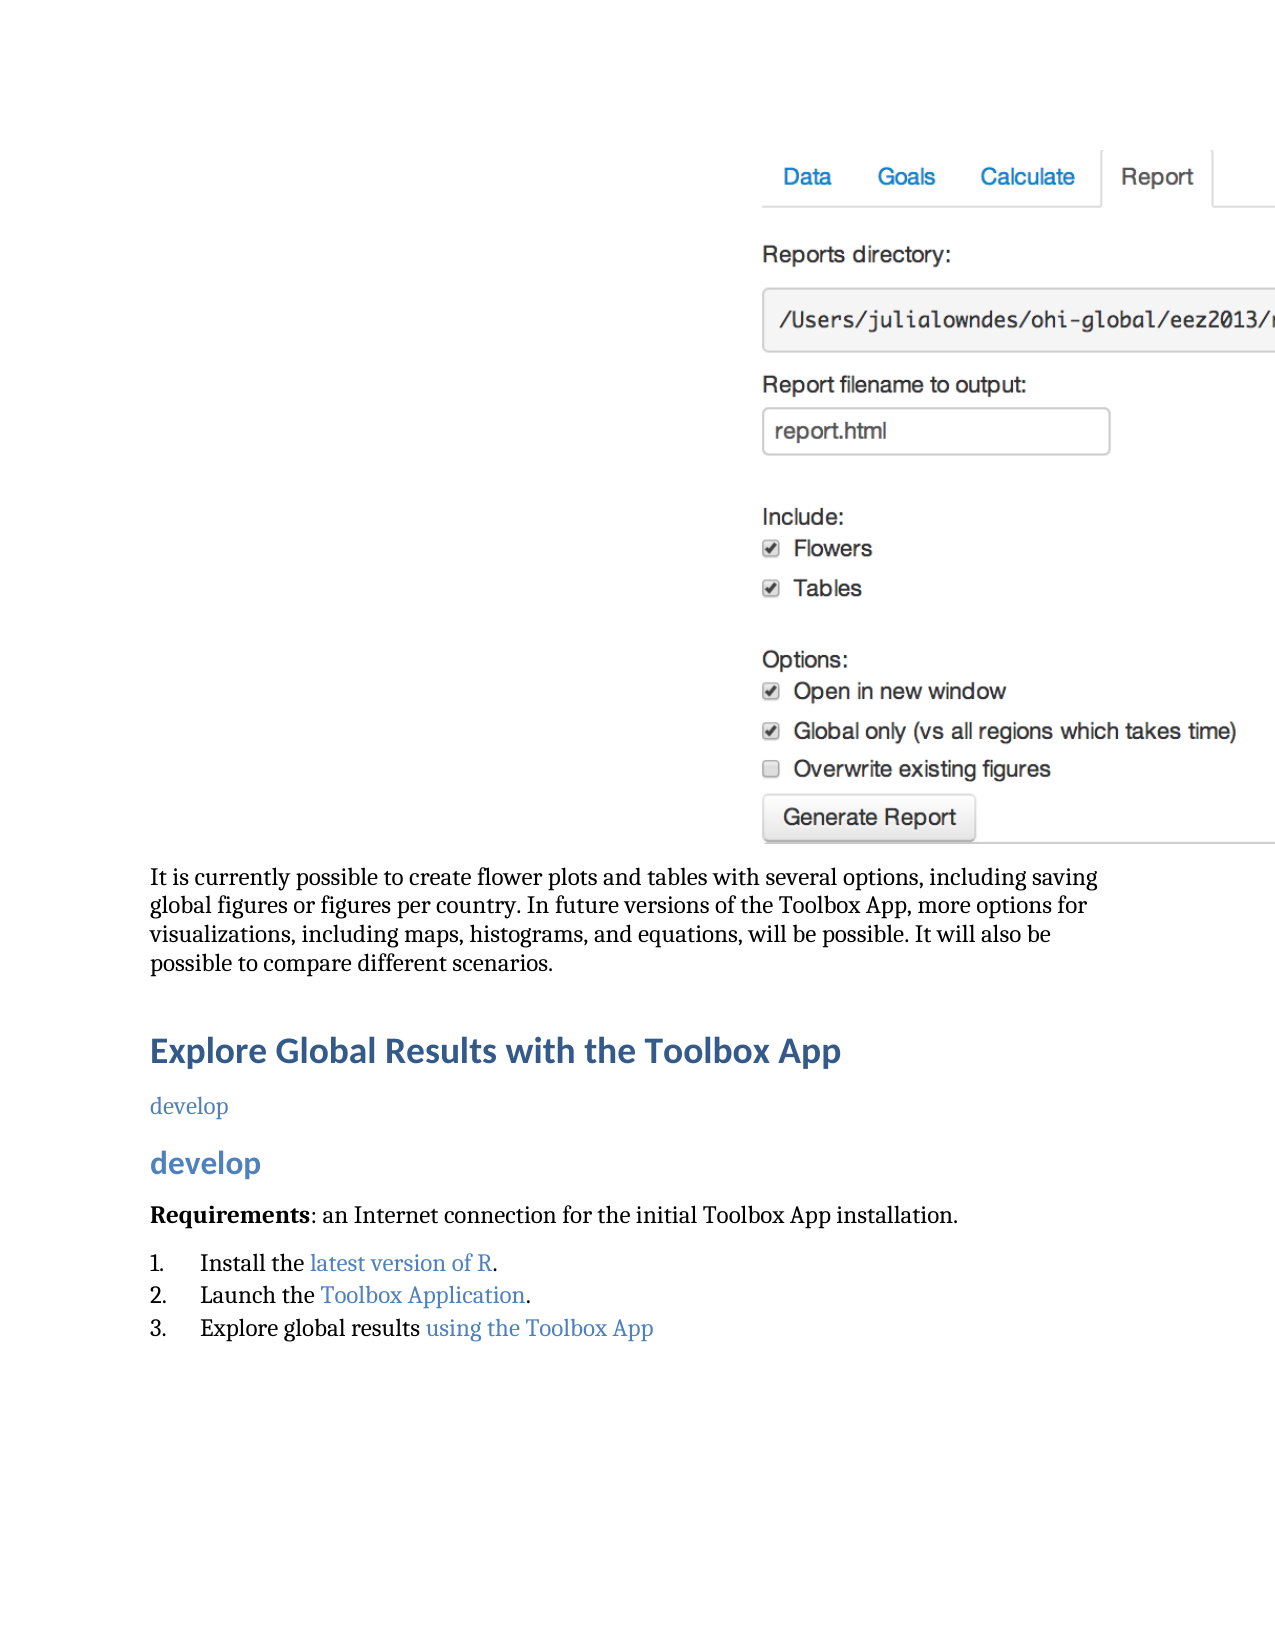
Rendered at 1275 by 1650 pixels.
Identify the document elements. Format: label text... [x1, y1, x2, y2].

subtitle Explore Global Results with the Toolbox App [150, 1027, 1125, 1073]
list Launch the Toolbox Application. [150, 1281, 1125, 1310]
text It is currently possible to create flower plots and tables with several options, including saving global figures or figures per country. In future versions of the Toolbox App, more options for visualizations, including maps, histograms, and equations, will be possible. It will also be possible to compare different scenarios. [150, 862, 1125, 977]
list Explore global results using the Toolbox App [150, 1314, 1125, 1342]
list Install the latest version of R. [150, 1249, 1125, 1277]
text develop [150, 1092, 1125, 1121]
picture [168, 150, 1275, 844]
subtitle develop [150, 1142, 1125, 1182]
text Requirements: an Internet connection for the initial Toolbox App installation. [150, 1201, 1125, 1230]
